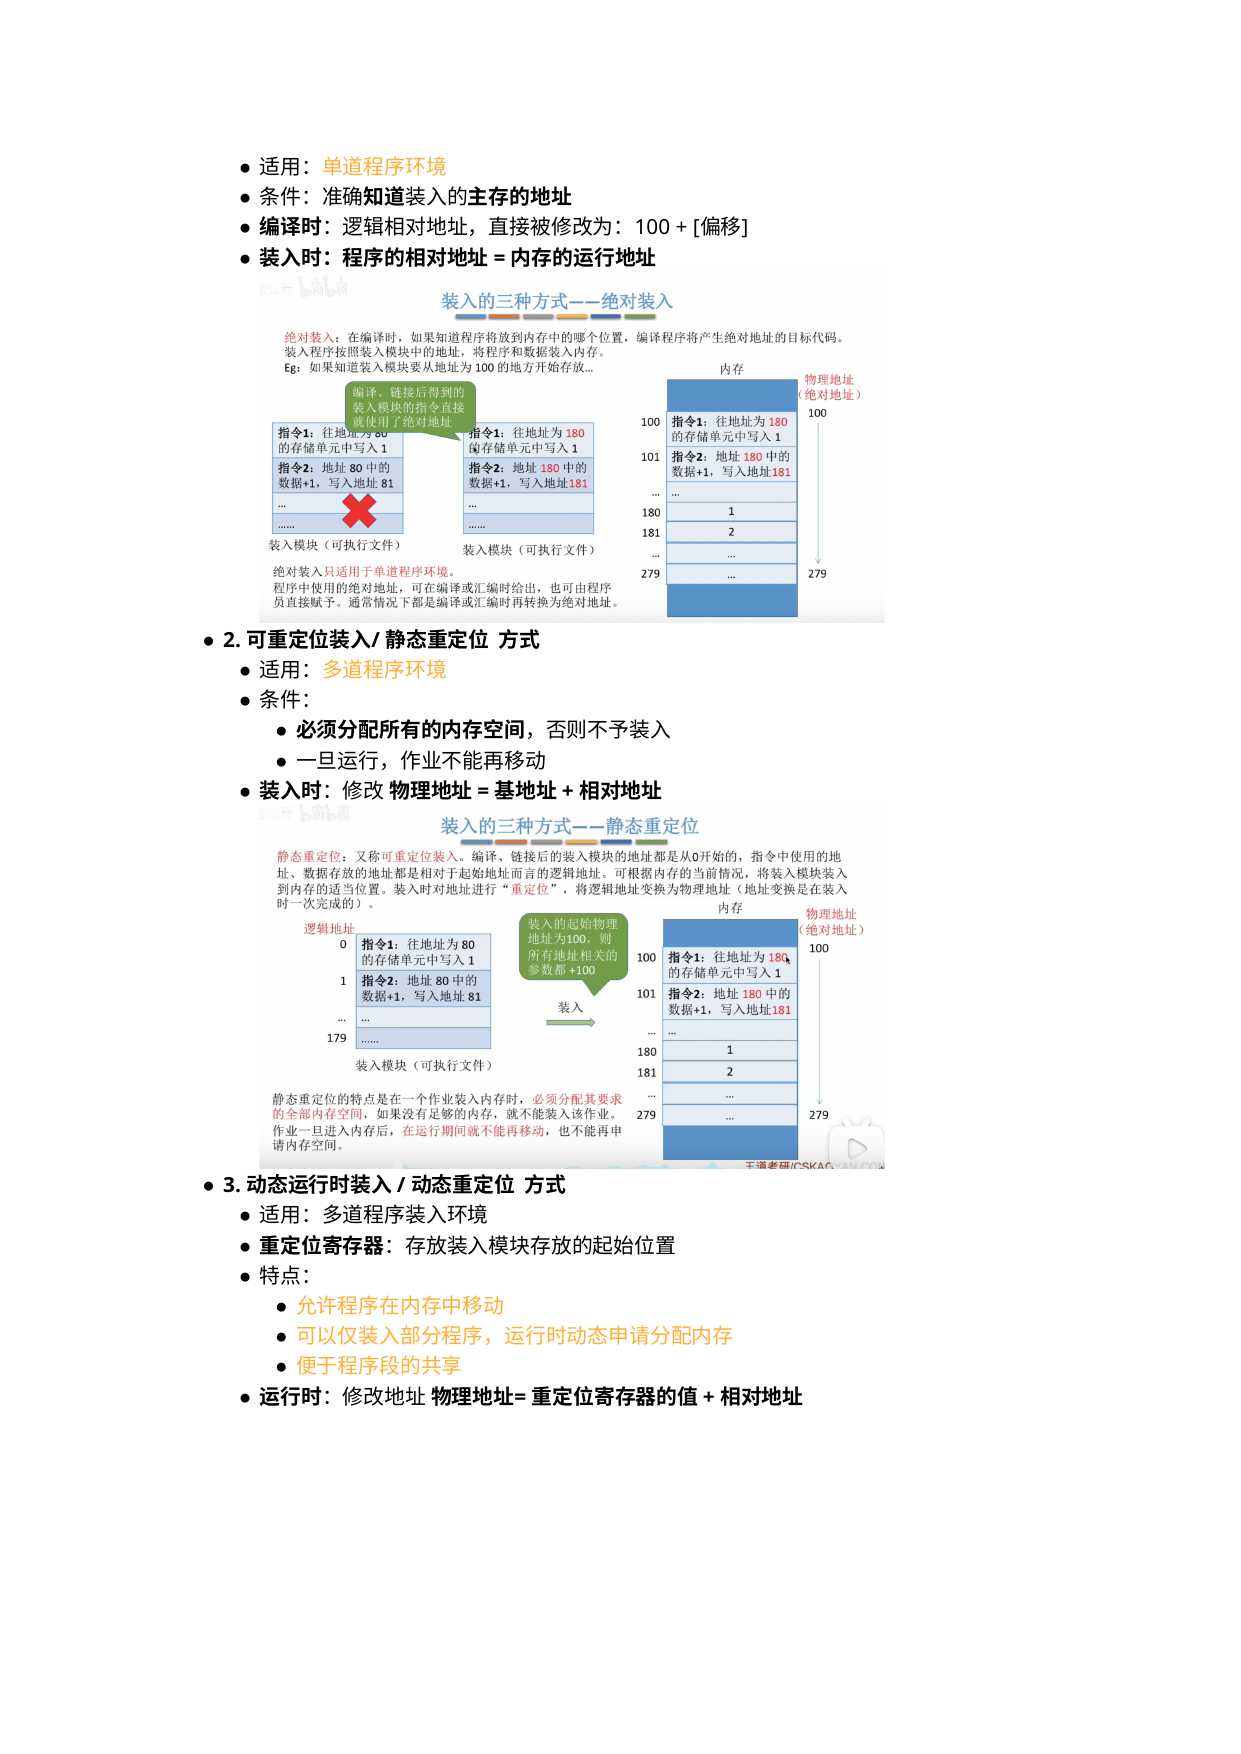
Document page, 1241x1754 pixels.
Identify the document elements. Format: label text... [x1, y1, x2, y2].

list 重定位寄存器：存放装入模块存放的起始位置 [238, 1229, 1090, 1259]
list 必须分配所有的内存空间，否则不予装入 [275, 714, 1090, 744]
list 编译时：逻辑相对地址，直接被修改为：100 + [偏移] [238, 210, 1090, 241]
picture [259, 804, 885, 1169]
list 2. 可重定位装入/ 静态重定位 方式 [202, 623, 1090, 653]
list 适用：多道程序环境 [238, 653, 1090, 683]
picture [259, 271, 885, 623]
list 3. 动态运行时装入 / 动态重定位 方式 [202, 1168, 1090, 1199]
list 条件：准确知道装入的主存的地址 [238, 180, 1090, 210]
list 允许程序在内存中移动 [275, 1289, 1090, 1319]
list 便于程序段的共享 [275, 1350, 1090, 1380]
list 可以仅装入部分程序，运行时动态申请分配内存 [275, 1319, 1090, 1350]
list 装入时：程序的相对地址 = 内存的运行地址 [238, 241, 1090, 271]
list 一旦运行，作业不能再移动 [275, 744, 1090, 774]
list 适用：多道程序装入环境 [238, 1199, 1090, 1229]
list 适用：单道程序环境 [238, 150, 1090, 180]
list 特点： [238, 1259, 1090, 1289]
list 条件： [238, 683, 1090, 714]
list 装入时：修改 物理地址 = 基地址 + 相对地址 [238, 774, 1090, 804]
list 运行时：修改地址 物理地址= 重定位寄存器的值 + 相对地址 [238, 1380, 1090, 1410]
